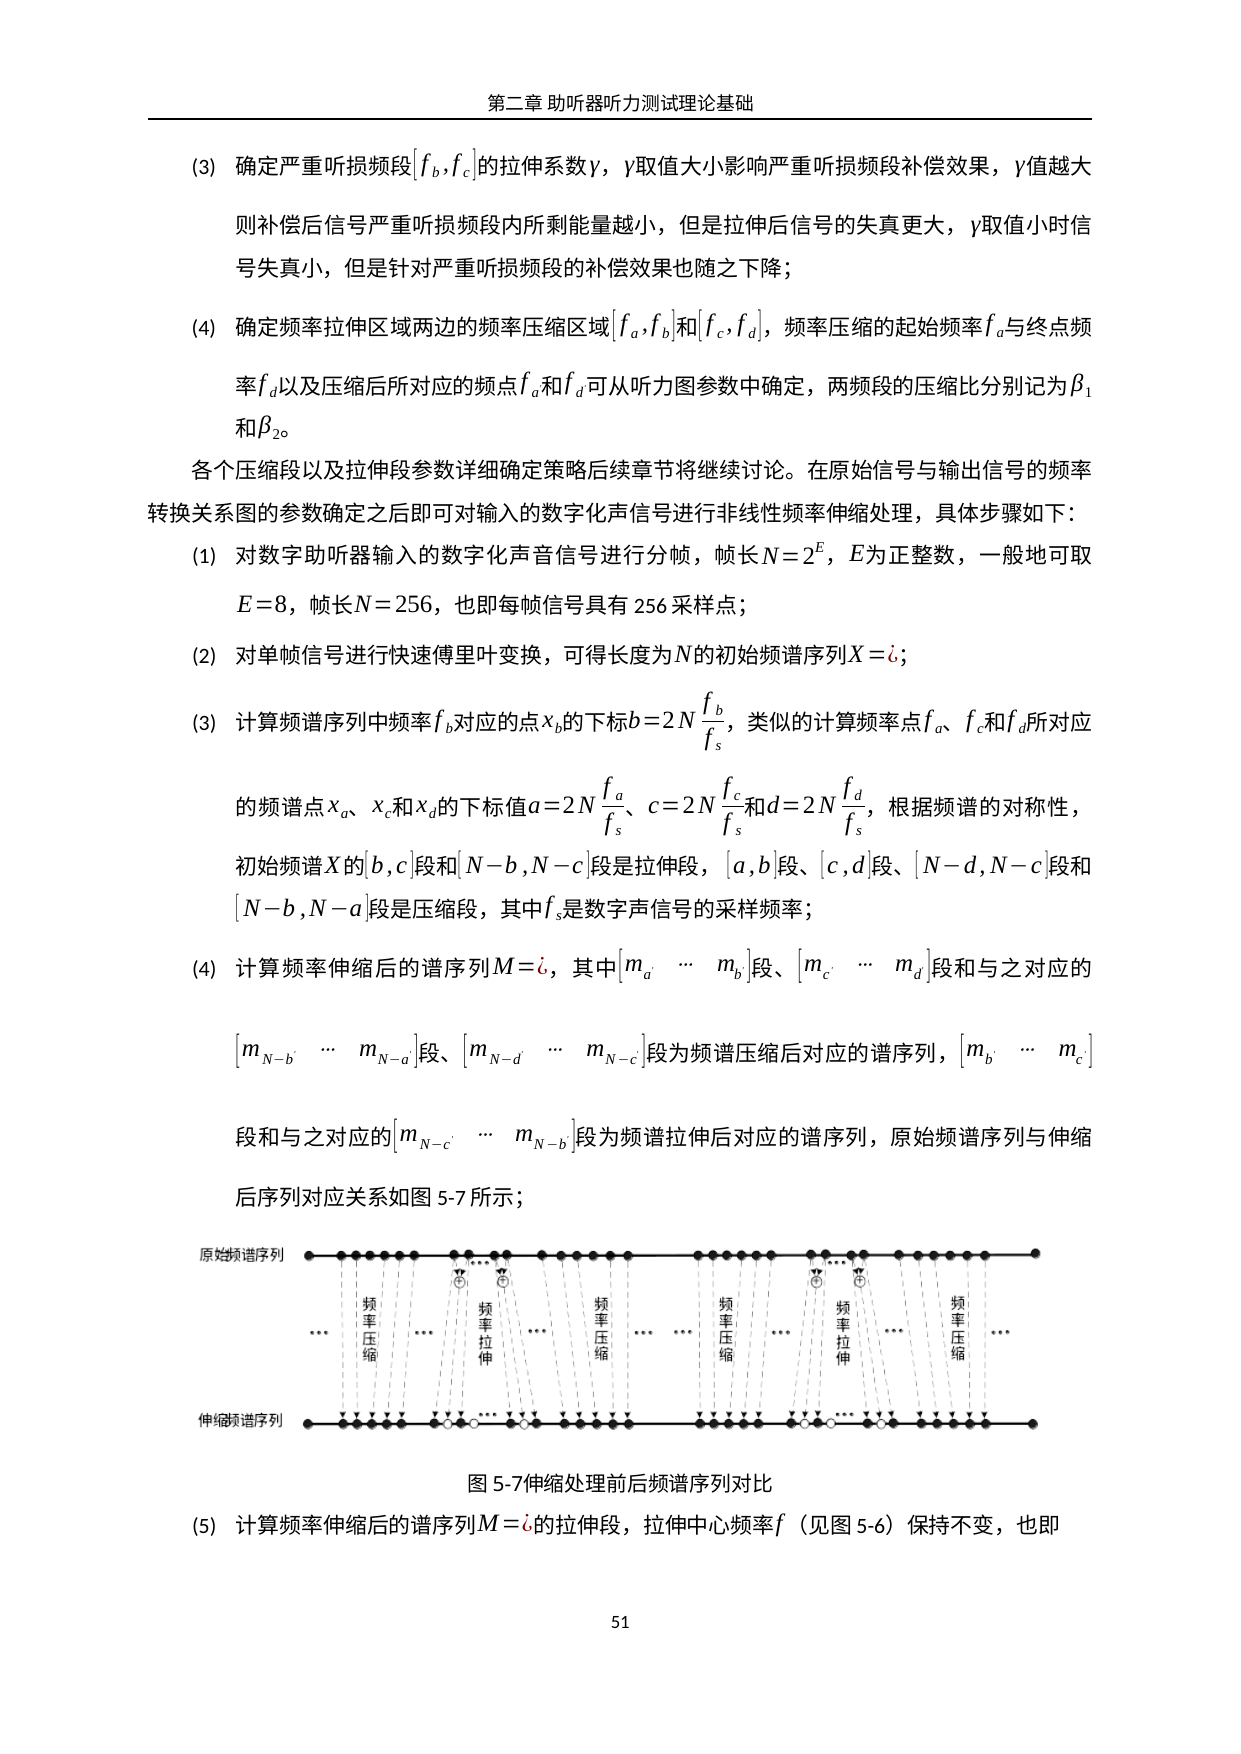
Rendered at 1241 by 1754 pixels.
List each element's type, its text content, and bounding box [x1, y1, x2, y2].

list 确定频率拉伸区域两边的频率压缩区域和，频率压缩的起始频率与终点频率以及压缩后所对应的频点和可从听力图参数中确定，两频段的压缩比分别记为和。 [191, 292, 1092, 444]
list 计算频率伸缩后的谱序列，其中段、段和与之对应的段、段为频谱压缩后对应的谱序列，段和与之对应的段为频谱拉伸后对应的谱序列，原始频谱序列与伸缩后序列对应关系如图5-7所示； [192, 932, 1092, 1213]
text 各个压缩段以及拉伸段参数详细确定策略后续章节将继续讨论。在原始信号与输出信号的频率转换关系图的参数确定之后即可对输入的数字化声信号进行非线性频率伸缩处理，具体步骤如下： [148, 452, 1092, 528]
list 对单帧信号进行快速傅里叶变换，可得长度为的初始频谱序列； [192, 637, 1092, 671]
list 计算频率伸缩后的谱序列的拉伸段，拉伸中心频率（见图5-6）保持不变，也即 [192, 1507, 1092, 1541]
list 对数字助听器输入的数字化声音信号进行分帧，帧长，为正整数，一般地可取，帧长，也即每帧信号具有256采样点； [192, 536, 1092, 621]
text 图5-7伸缩处理前后频谱序列对比 [148, 1465, 1092, 1499]
list 确定严重听损频段的拉伸系数，取值大小影响严重听损频段补偿效果，值越大则补偿后信号严重听损频段内所剩能量越小，但是拉伸后信号的失真更大，取值小时信号失真小，但是针对严重听损频段的补偿效果也随之下降； [191, 131, 1092, 284]
list 计算频谱序列中频率对应的点的下标，类似的计算频率点、和所对应的频谱点、和的下标值、和，根据频谱的对称性，初始频谱的段和段是拉伸段， 段、段、段和段是压缩段，其中是数字声信号的采样频率； [192, 687, 1092, 924]
